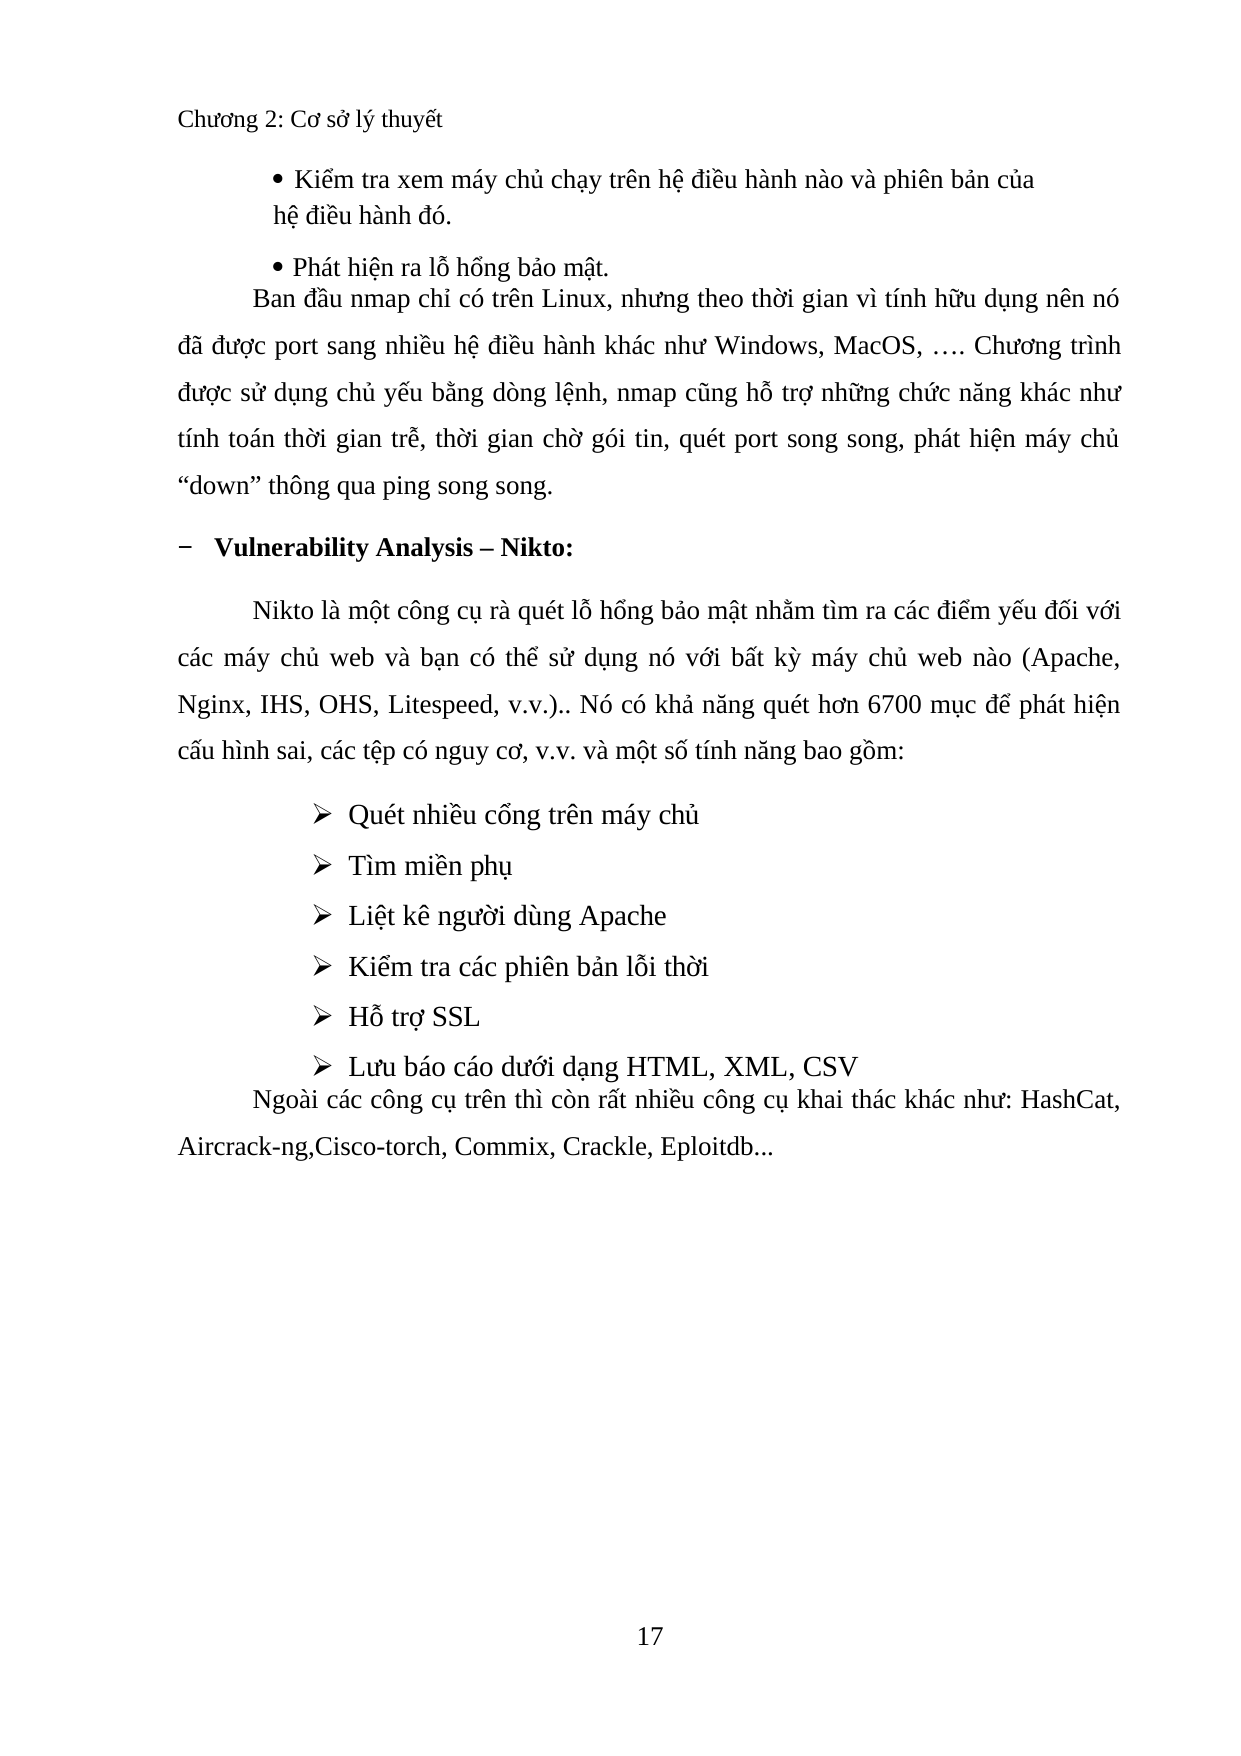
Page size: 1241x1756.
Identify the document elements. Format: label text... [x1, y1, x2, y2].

list Phát hiện ra lỗ hổng bảo mật. [273, 251, 1122, 282]
list Lưu báo cáo dưới dạng HTML, XML, CSV [311, 1049, 1122, 1083]
text Nikto là một công cụ rà quét lỗ hổng bảo mật nhằm tìm ra các điểm yếu đối với các máy chủ web và bạn có thể sử dụng nó với bất kỳ máy chủ web nào (Apache, Nginx, IHS, OHS, Litespeed, v.v.).. Nó có khả năng quét hơn 6700 mục để phát hiện cấu hình sai, các tệp có nguy cơ, v.v. và một số tính năng bao gồm: [177, 594, 1122, 766]
list Tìm miền phụ [311, 848, 1122, 882]
list Quét nhiều cổng trên máy chủ [311, 797, 1122, 831]
list Liệt kê người dùng Apache [311, 898, 1122, 932]
text Ban đầu nmap chỉ có trên Linux, nhưng theo thời gian vì tính hữu dụng nên nó đã được port sang nhiều hệ điều hành khác như Windows, MacOS, …. Chương trình được sử dụng chủ yếu bằng dòng lệnh, nmap cũng hỗ trợ những chức năng khác như tính toán thời gian trễ, thời gian chờ gói tin, quét port song song, phát hiện máy chủ “down” thông qua ping song song. [177, 282, 1122, 500]
list Kiểm tra các phiên bản lỗi thời [311, 949, 1122, 983]
list Hỗ trợ SSL [311, 999, 1122, 1033]
text Ngoài các công cụ trên thì còn rất nhiều công cụ khai thác khác như: HashCat, Aircrack-ng,Cisco-torch, Commix, Crackle, Eploitdb... [177, 1083, 1122, 1161]
list Kiểm tra xem máy chủ chạy trên hệ điều hành nào và phiên bản của hệ điều hành đó. [273, 163, 1036, 230]
list Vulnerability Analysis – Nikto: [177, 531, 1122, 562]
